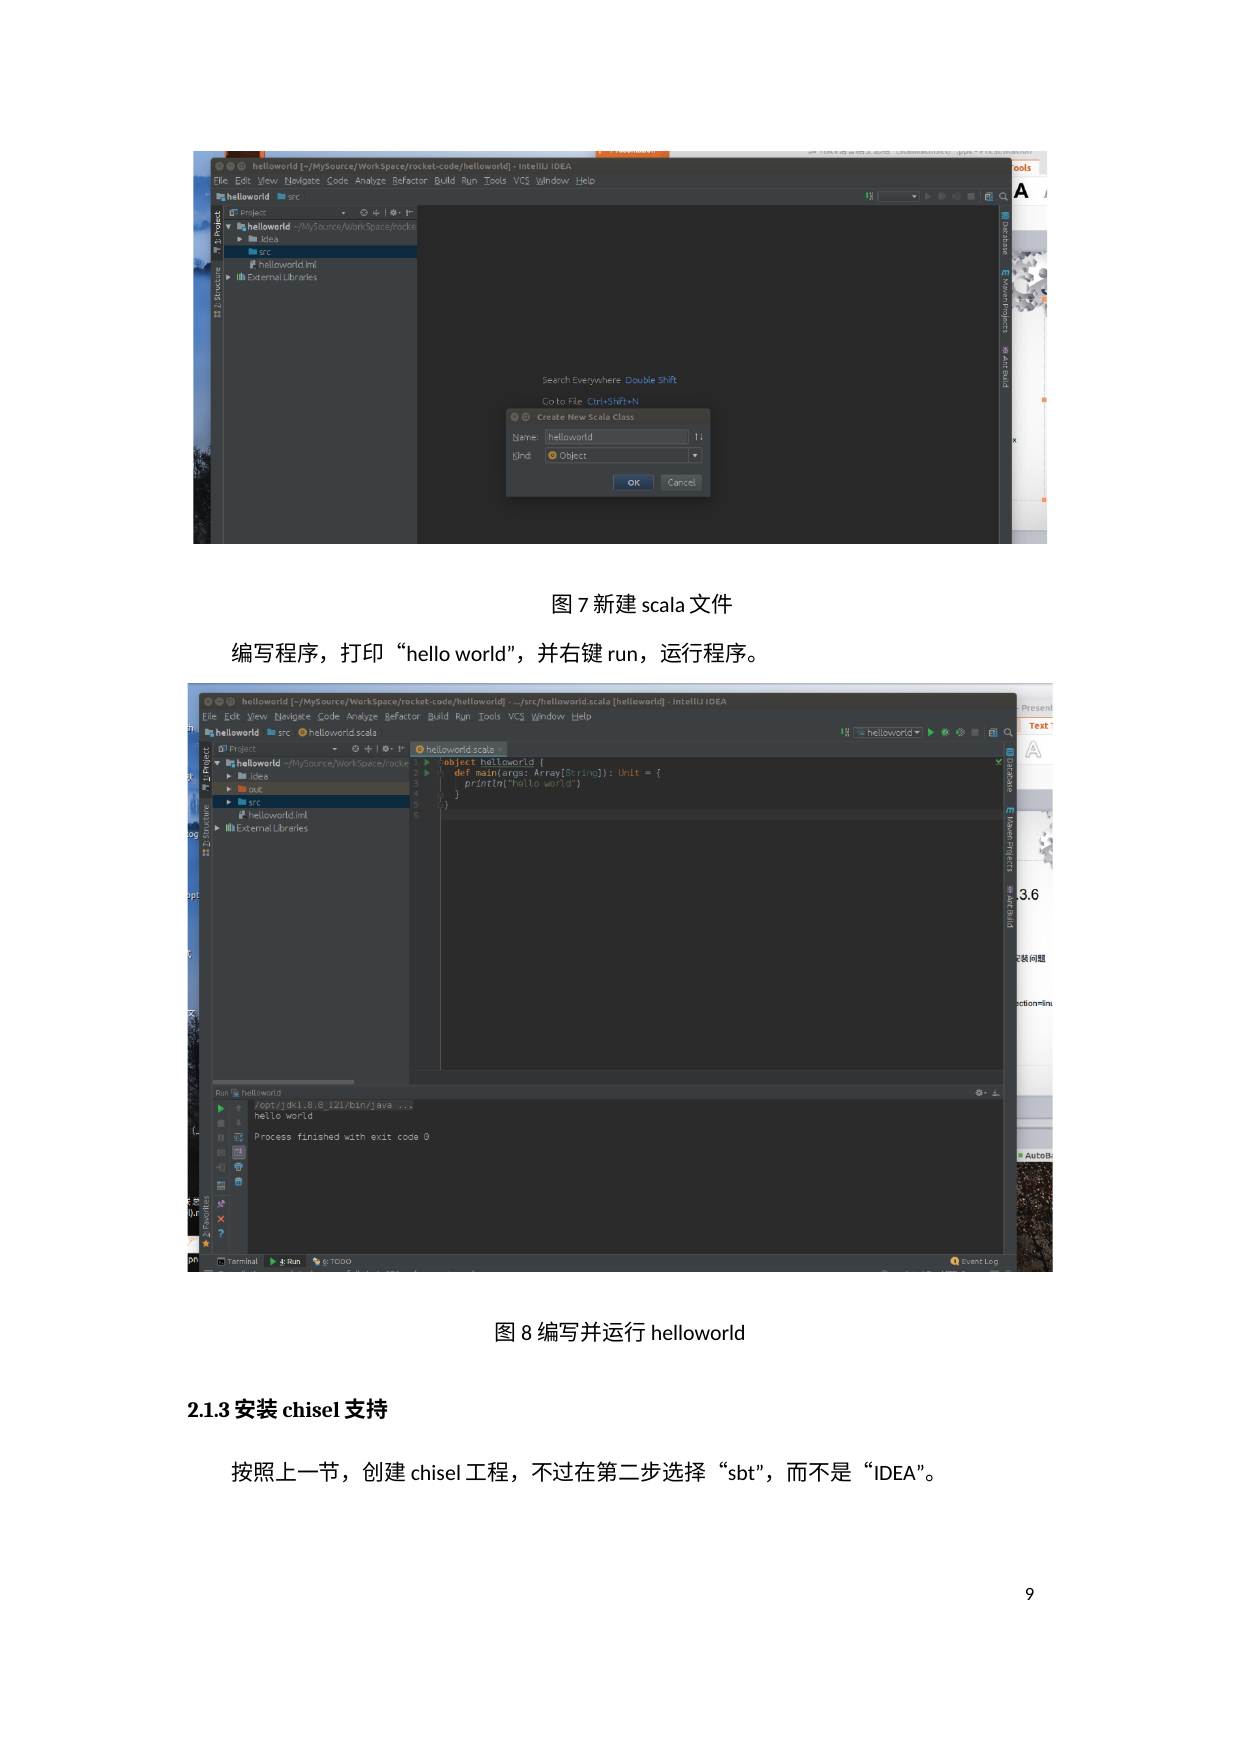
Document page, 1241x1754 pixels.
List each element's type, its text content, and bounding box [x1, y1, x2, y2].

text 编写程序，打印“hello world”，并右键run，运行程序。 [187, 635, 1053, 668]
subtitle 2.1.3安装chisel支持 [187, 1392, 1053, 1424]
picture [187, 683, 1053, 1272]
text 图8 编写并运行helloworld [187, 1314, 1053, 1347]
picture [193, 151, 1048, 544]
text 图7 新建scala文件 [187, 587, 1053, 619]
text 按照上一节，创建chisel工程，不过在第二步选择“sbt”，而不是“IDEA”。 [187, 1455, 1053, 1487]
